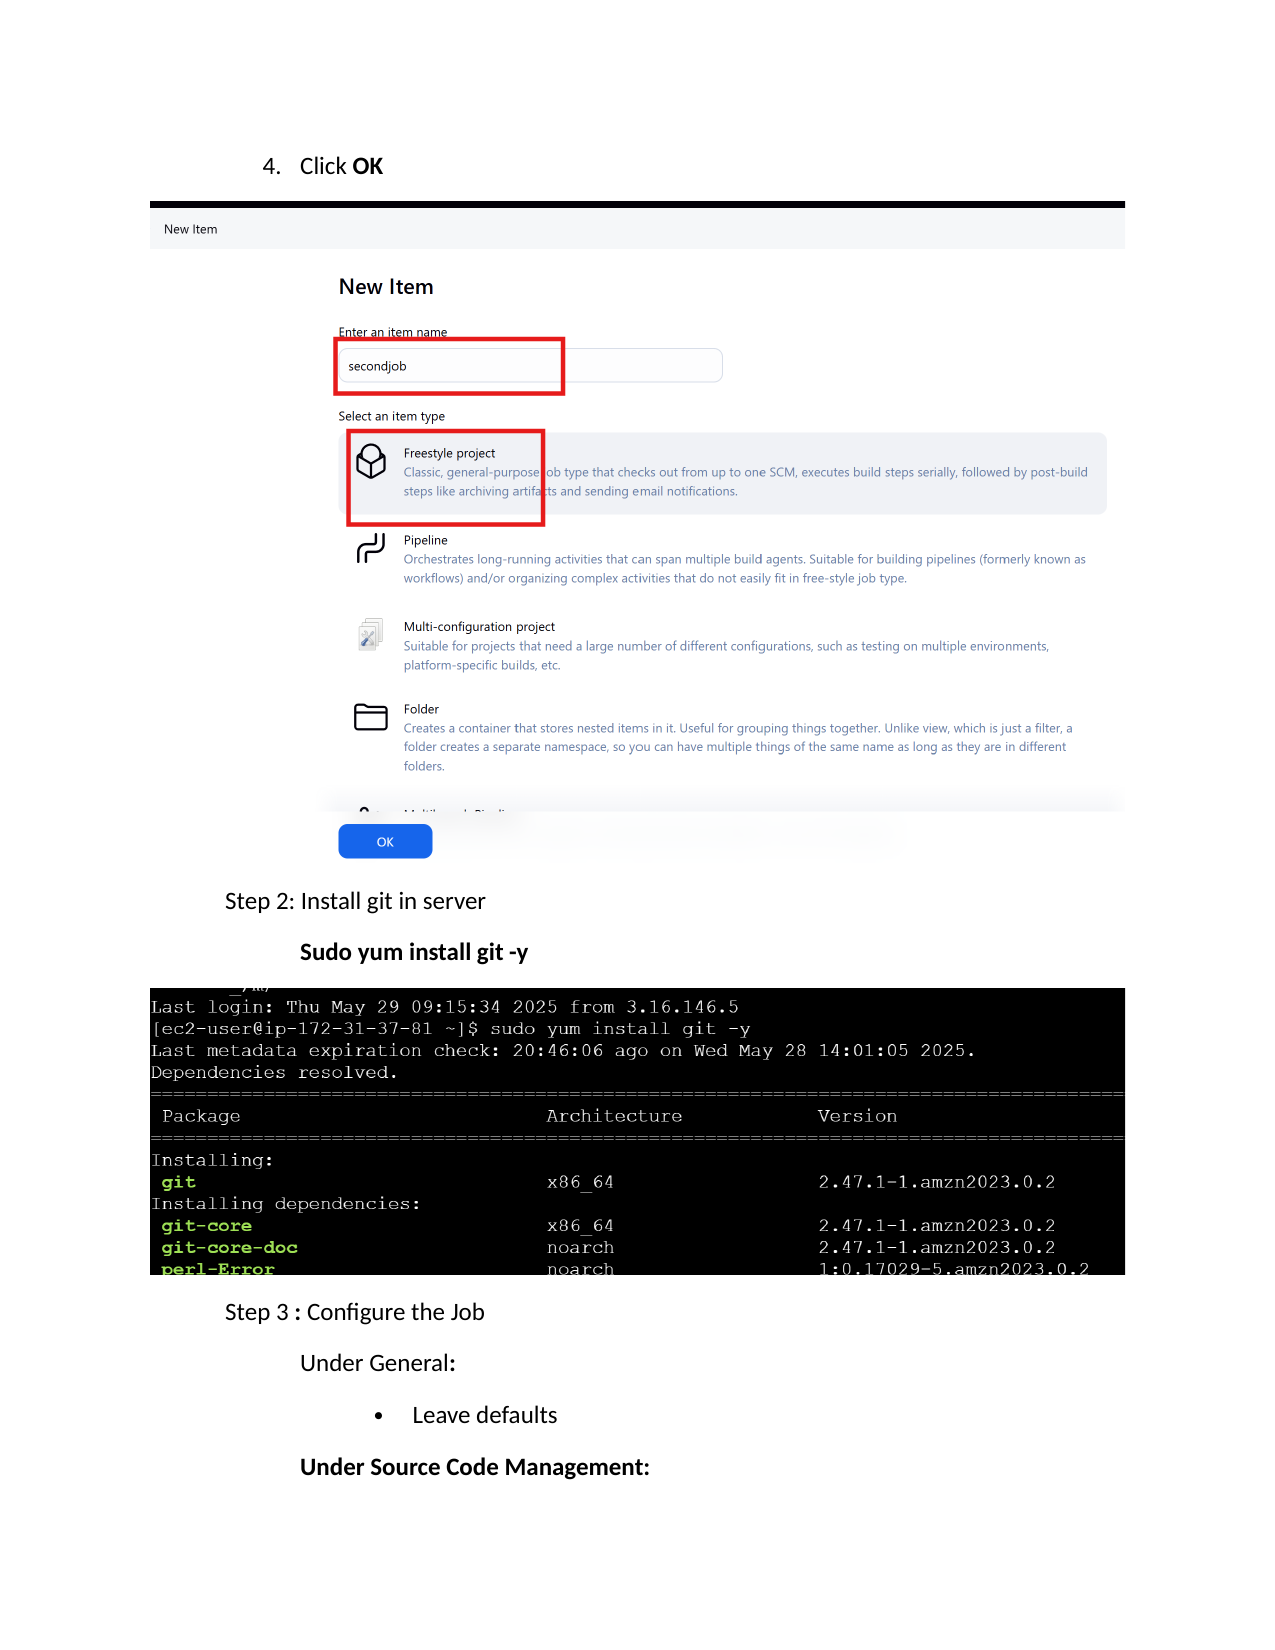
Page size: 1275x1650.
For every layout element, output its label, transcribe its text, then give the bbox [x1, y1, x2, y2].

picture [150, 201, 1125, 864]
text Step 3 : Configure the Job [150, 1296, 1125, 1326]
picture [150, 988, 1125, 1275]
list Leave defaults [375, 1399, 1125, 1429]
text Sudo yum install git -y [150, 936, 1125, 967]
list Click OK [262, 150, 1125, 181]
text Step 2: Install git in server [150, 885, 1125, 915]
text Under Source Code Management: [225, 1451, 1125, 1481]
text Under General: [225, 1347, 1125, 1378]
